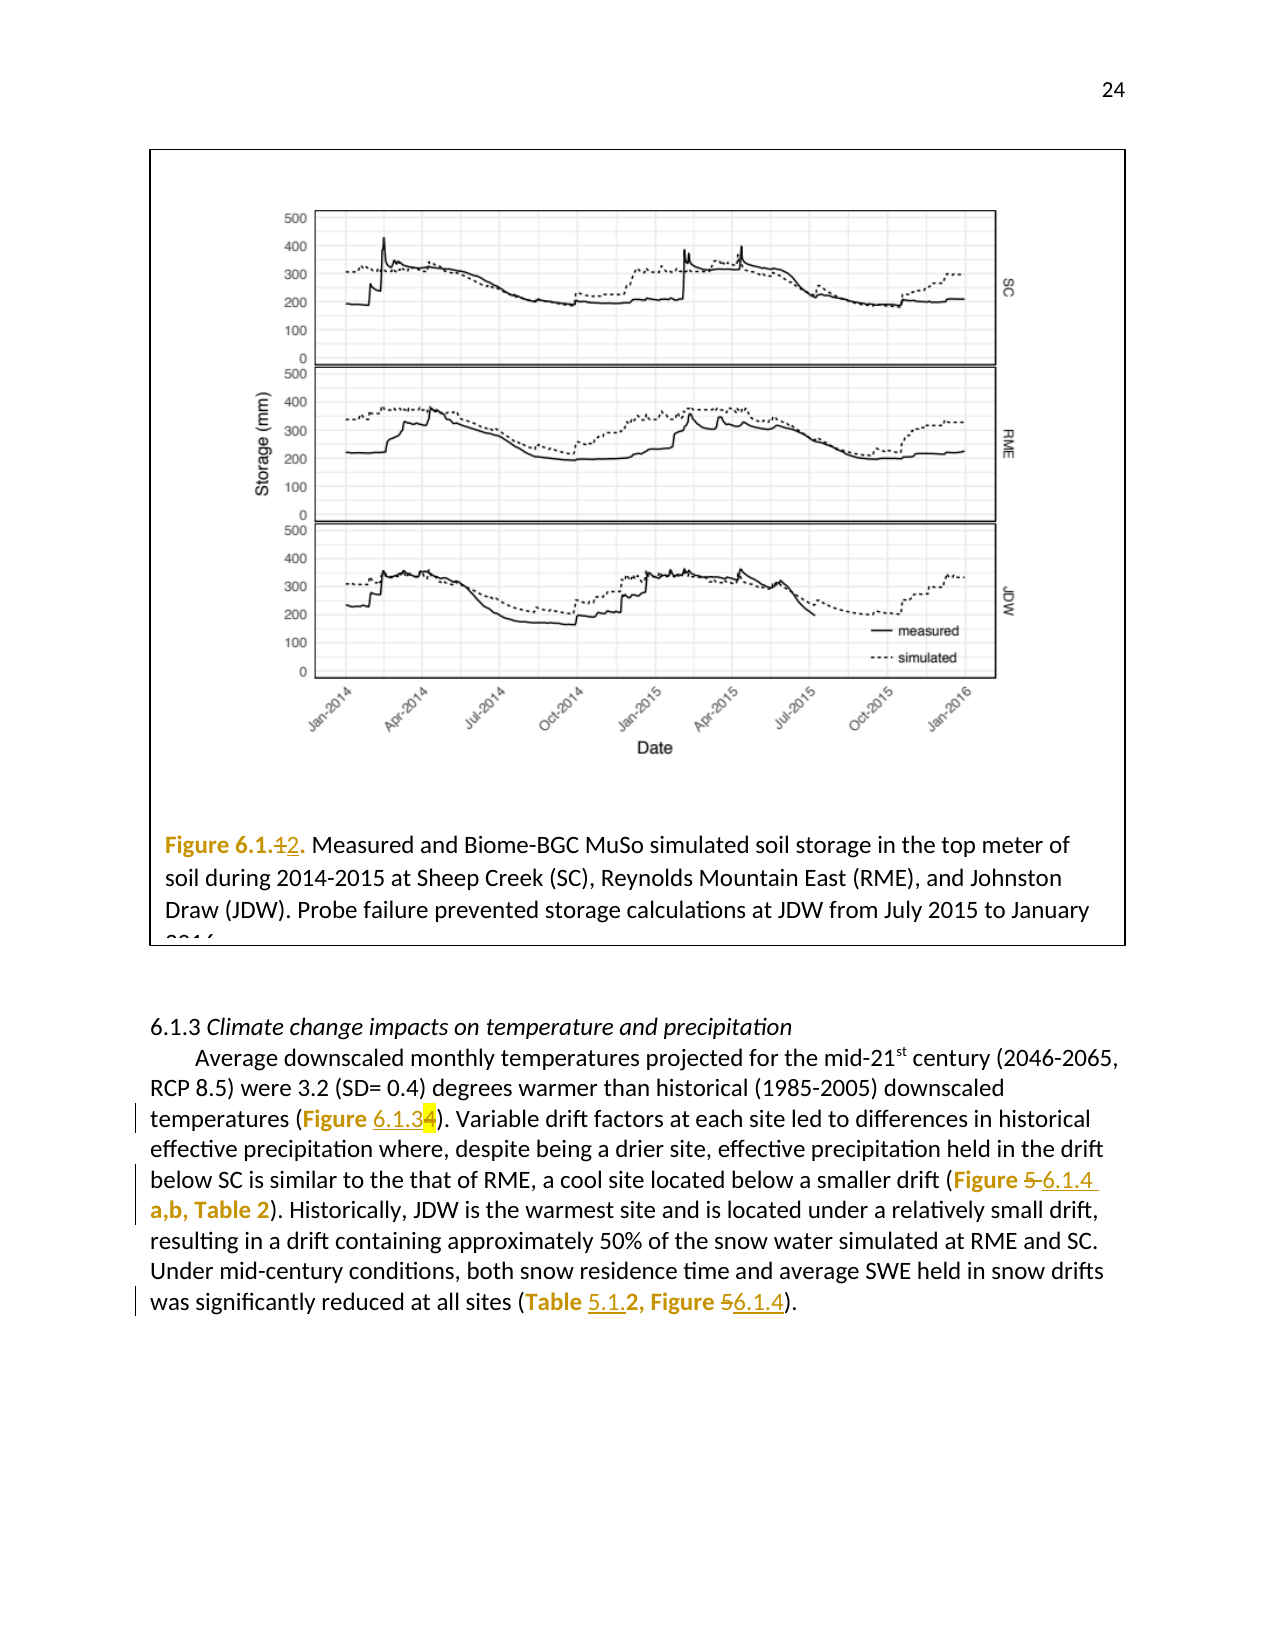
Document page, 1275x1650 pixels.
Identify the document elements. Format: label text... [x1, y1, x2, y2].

text Average downscaled monthly temperatures projected for the mid-21st century (2046-2065, RCP 8.5) were 3.2 (SD= 0.4) degrees warmer than historical (1985-2005) downscaled temperatures (Figure ). Variable drift factors at each site led to differences in historical effective precipitation where, despite being a drier site, effective precipitation held in the drift below SC is similar to the that of RME, a cool site located below a smaller drift (Figure a,b, Table 2). Historically, JDW is the warmest site and is located under a relatively small drift, resulting in a drift containing approximately 50% of the snow water simulated at RME and SC. Under mid-century conditions, both snow residence time and average SWE held in snow drifts was significantly reduced at all sites (Table 2, Figure ). [150, 1042, 1125, 1316]
text 6.1.3 Climate change impacts on temperature and precipitation [150, 1011, 1125, 1042]
